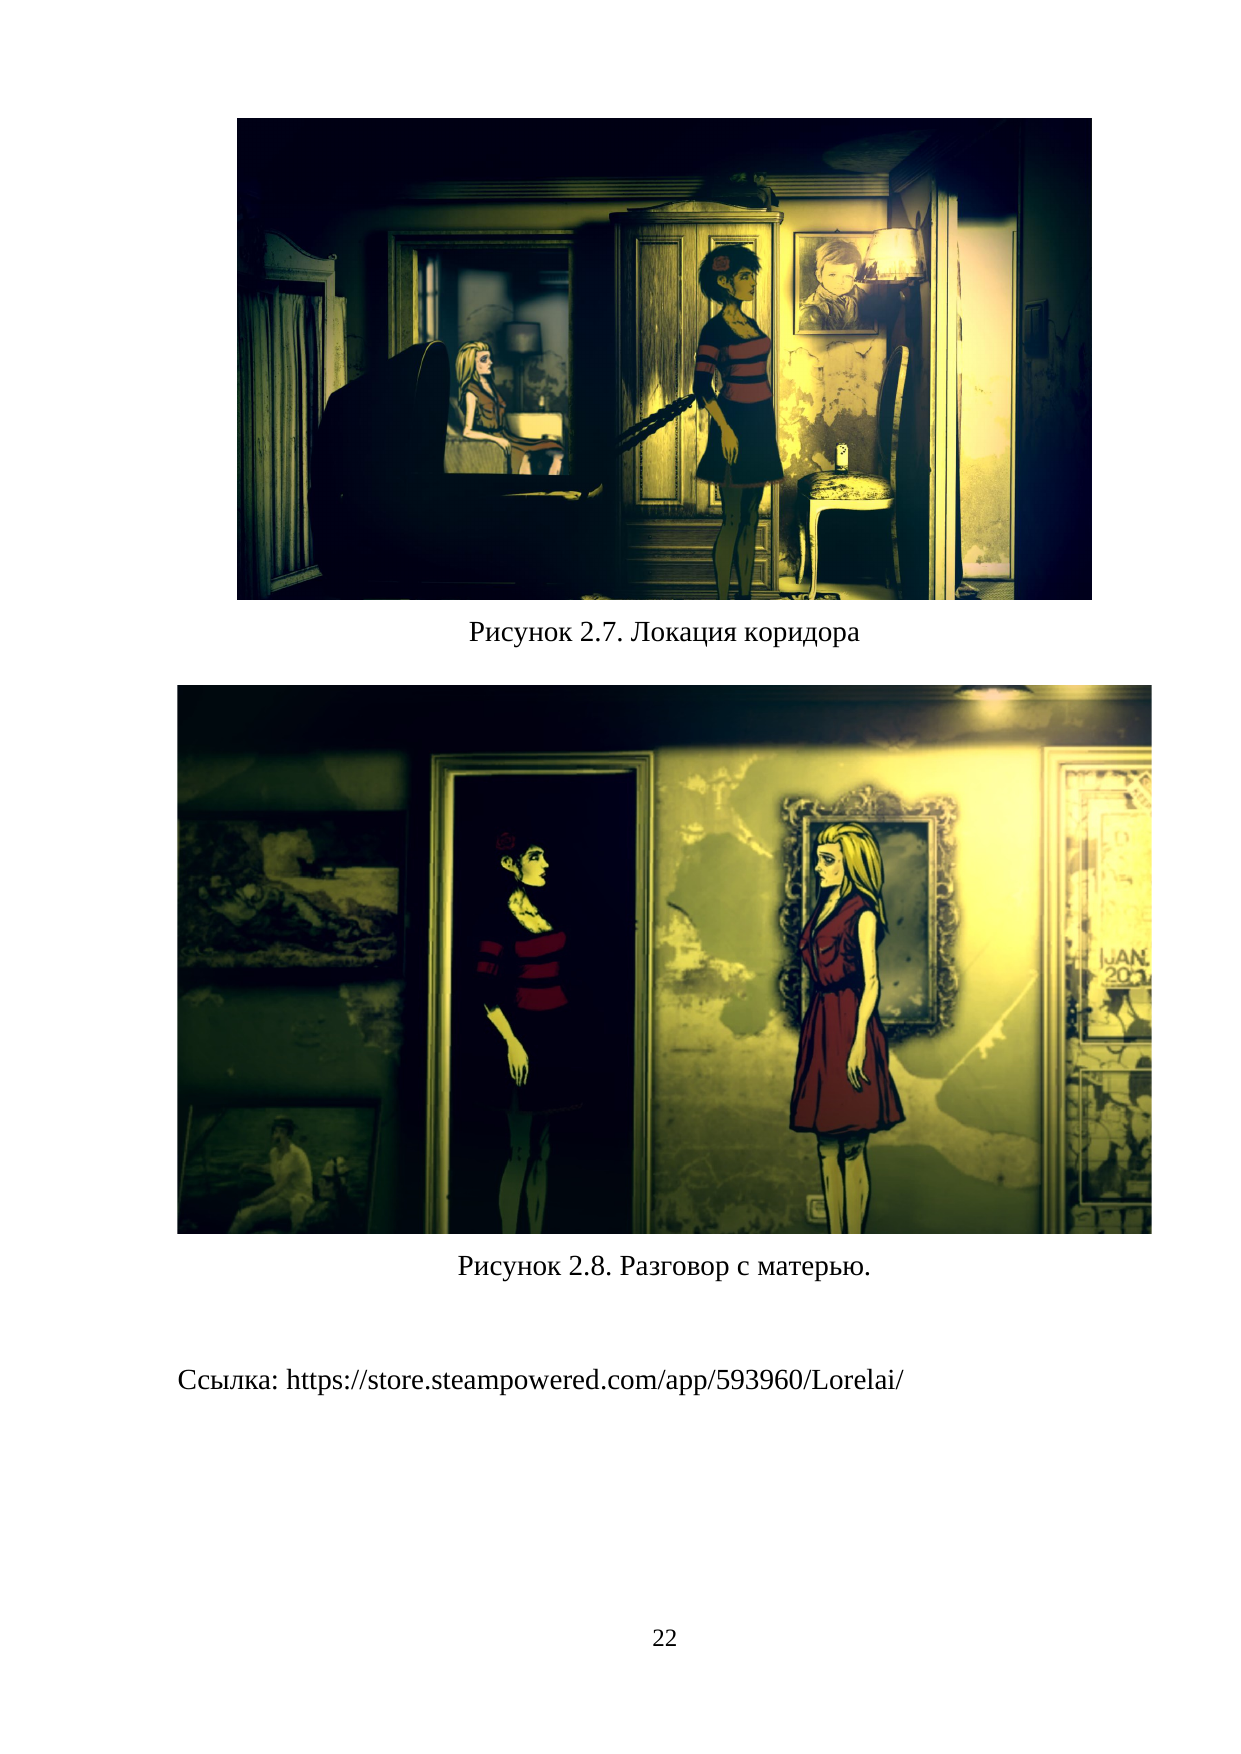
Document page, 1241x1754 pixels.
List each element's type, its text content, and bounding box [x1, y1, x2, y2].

picture [237, 118, 1092, 600]
text Рисунок 2.7. Локация коридора [177, 614, 1152, 647]
picture [177, 685, 1152, 1234]
text Ссылка: https://store.steampowered.com/app/593960/Lorelai/ [177, 1362, 1152, 1396]
text Рисунок 2.8. Разговор с матерью. [177, 1248, 1152, 1281]
